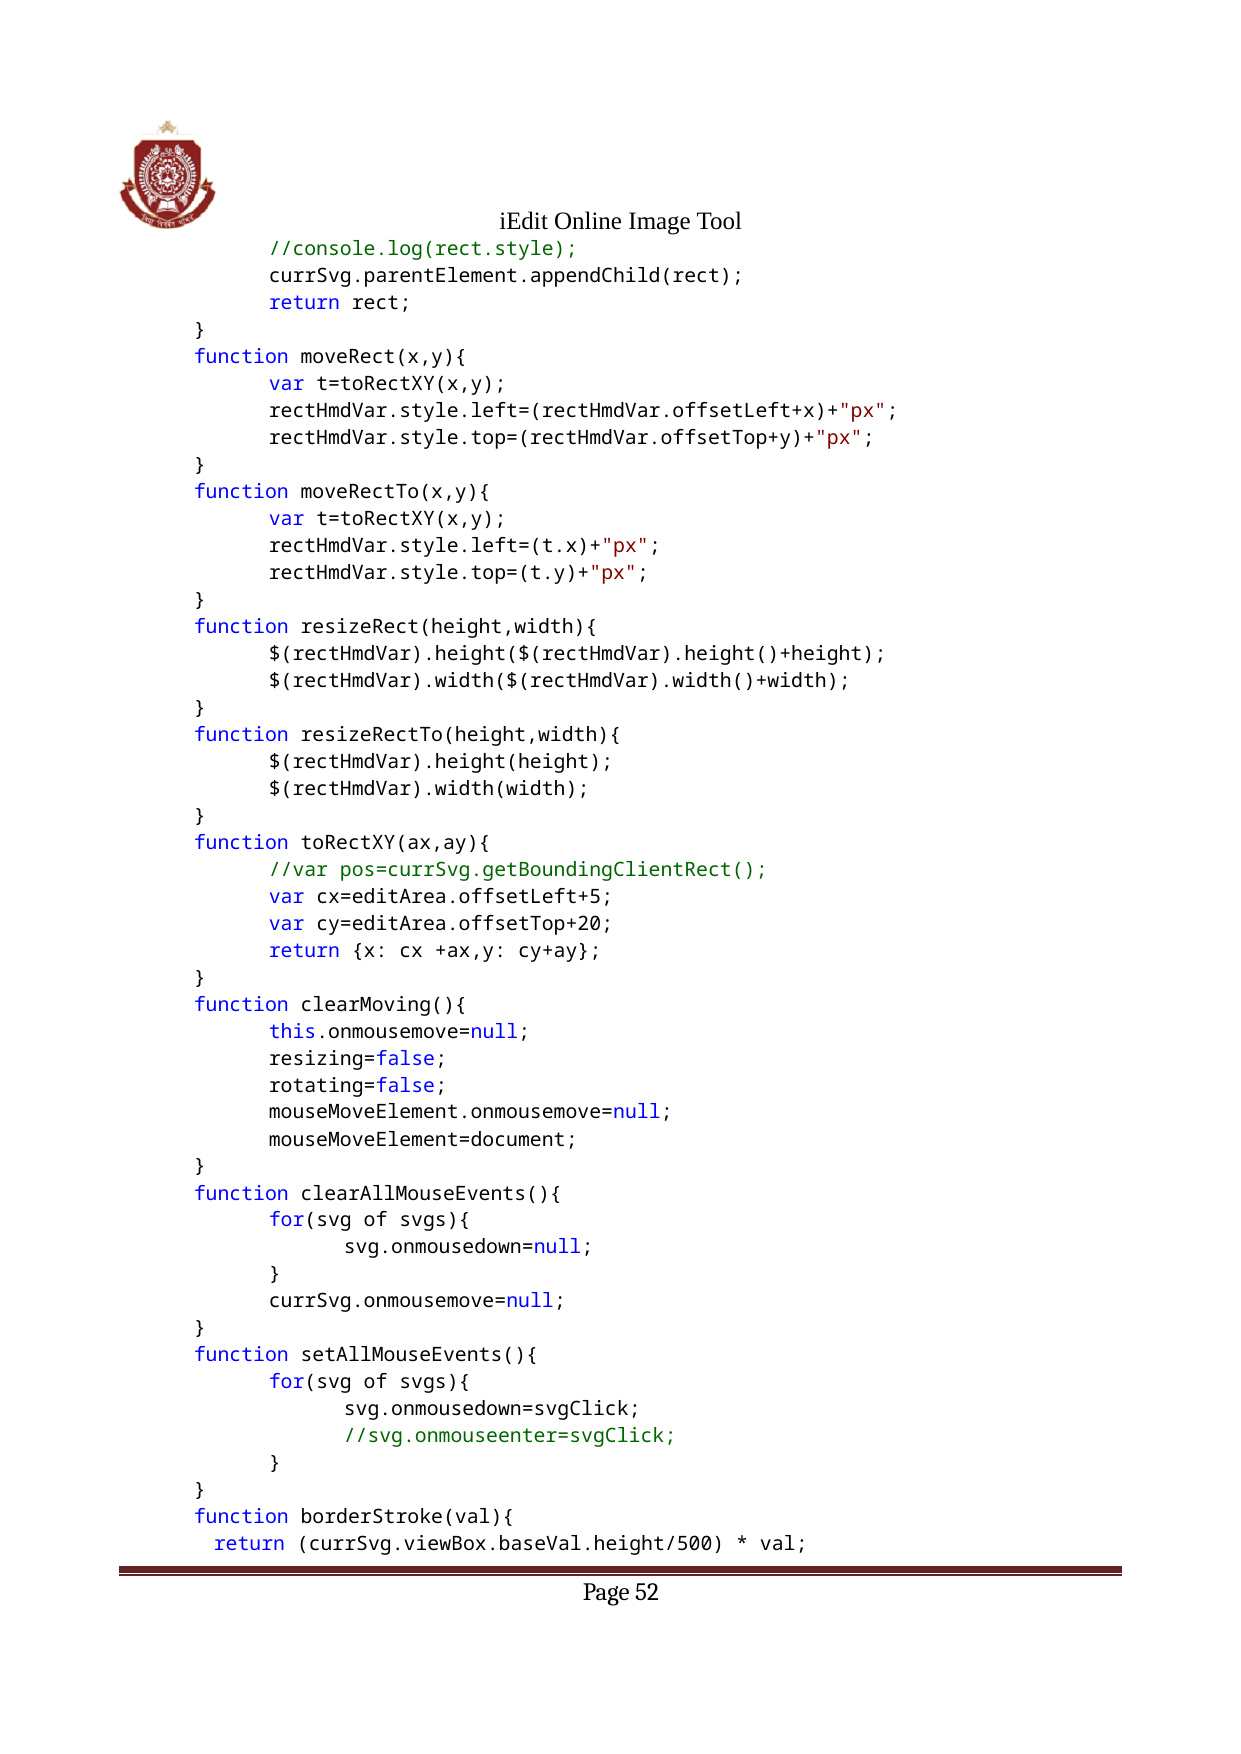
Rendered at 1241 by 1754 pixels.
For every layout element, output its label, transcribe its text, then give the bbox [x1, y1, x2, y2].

text function moveRect(x,y){ [118, 342, 1122, 369]
text function borderStroke(val){ [118, 1502, 1122, 1529]
text var t=toRectXY(x,y); [118, 369, 1122, 396]
text rectHmdVar.style.left=(t.x)+"px"; [118, 531, 1122, 558]
text } [118, 1476, 1122, 1502]
text rectHmdVar.style.top=(t.y)+"px"; [118, 558, 1122, 585]
text currSvg.parentElement.appendChild(rect); [118, 261, 1122, 288]
text resizing=false; [118, 1044, 1122, 1071]
text rotating=false; [118, 1071, 1122, 1098]
text for(svg of svgs){ [118, 1368, 1122, 1394]
text svg.onmousedown=null; [118, 1233, 1122, 1260]
text return rect; [118, 288, 1122, 315]
text $(rectHmdVar).height(height); [118, 747, 1122, 774]
text for(svg of svgs){ [118, 1206, 1122, 1233]
text mouseMoveElement=document; [118, 1125, 1122, 1152]
text var cx=editArea.offsetLeft+5; [118, 882, 1122, 909]
text } [118, 315, 1122, 342]
text rectHmdVar.style.left=(rectHmdVar.offsetLeft+x)+"px"; [118, 396, 1122, 423]
text function clearAllMouseEvents(){ [118, 1179, 1122, 1206]
text svg.onmousedown=svgClick; [118, 1394, 1122, 1422]
text //var pos=currSvg.getBoundingClientRect(); [118, 855, 1122, 882]
text } [118, 963, 1122, 990]
text $(rectHmdVar).height($(rectHmdVar).height()+height); [118, 639, 1122, 666]
text return {x: cx +ax,y: cy+ay}; [118, 936, 1122, 963]
text var t=toRectXY(x,y); [118, 504, 1122, 531]
text currSvg.onmousemove=null; [118, 1287, 1122, 1314]
text //svg.onmouseenter=svgClick; [118, 1422, 1122, 1448]
text //console.log(rect.style); [118, 234, 1122, 261]
text function toRectXY(ax,ay){ [118, 828, 1122, 855]
text return (currSvg.viewBox.baseVal.height/500) * val; [118, 1529, 1122, 1556]
text } [118, 1152, 1122, 1179]
text mouseMoveElement.onmousemove=null; [118, 1098, 1122, 1125]
text } [118, 1314, 1122, 1341]
picture [118, 118, 224, 229]
text $(rectHmdVar).width(width); [118, 774, 1122, 801]
text function setAllMouseEvents(){ [118, 1341, 1122, 1368]
text this.onmousemove=null; [118, 1017, 1122, 1044]
text } [118, 693, 1122, 720]
text rectHmdVar.style.top=(rectHmdVar.offsetTop+y)+"px"; [118, 423, 1122, 450]
text } [118, 450, 1122, 477]
text function resizeRectTo(height,width){ [118, 720, 1122, 747]
text function clearMoving(){ [118, 990, 1122, 1017]
text } [118, 1260, 1122, 1287]
text } [118, 585, 1122, 612]
text var cy=editArea.offsetTop+20; [118, 909, 1122, 936]
text $(rectHmdVar).width($(rectHmdVar).width()+width); [118, 666, 1122, 693]
text } [118, 801, 1122, 828]
text function moveRectTo(x,y){ [118, 477, 1122, 504]
text function resizeRect(height,width){ [118, 612, 1122, 639]
text } [118, 1448, 1122, 1476]
